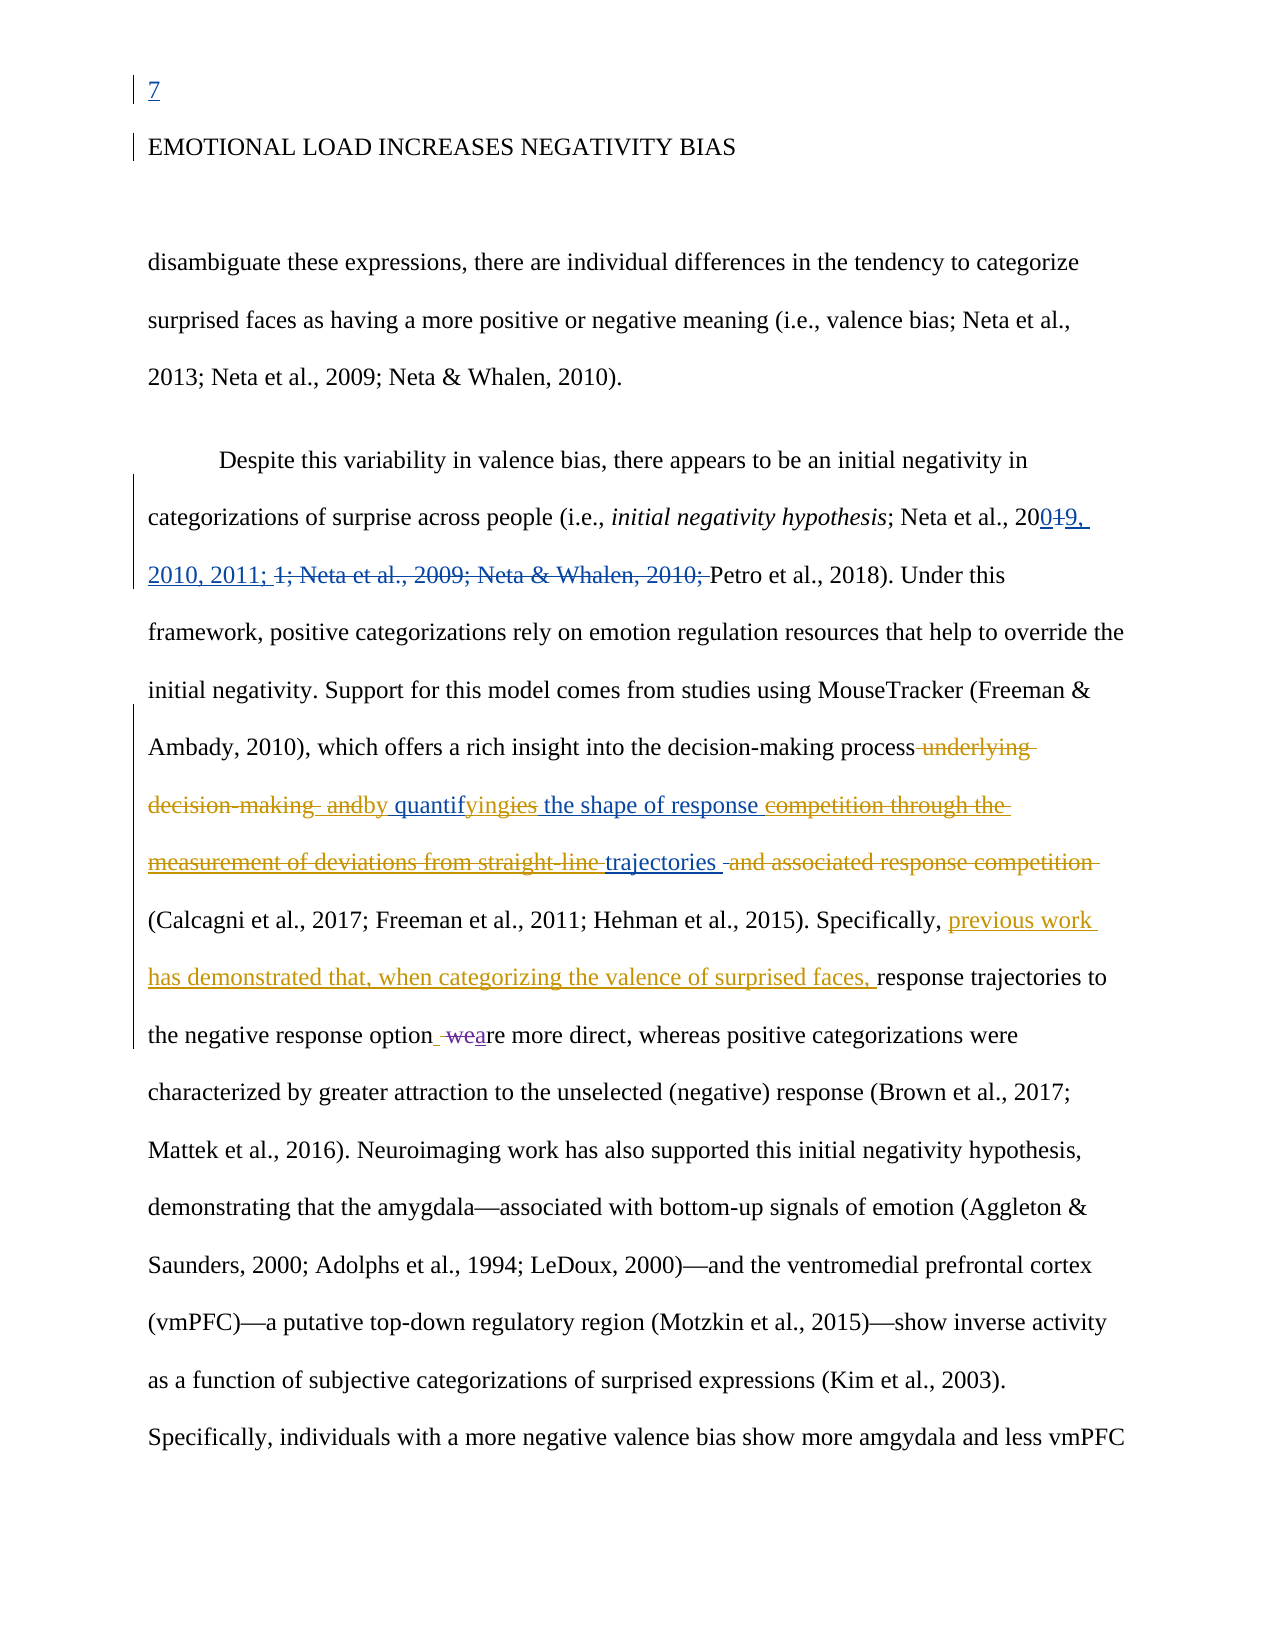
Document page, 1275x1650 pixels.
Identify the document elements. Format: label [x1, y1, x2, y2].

text [148, 445, 1127, 1451]
text [148, 247, 1127, 391]
